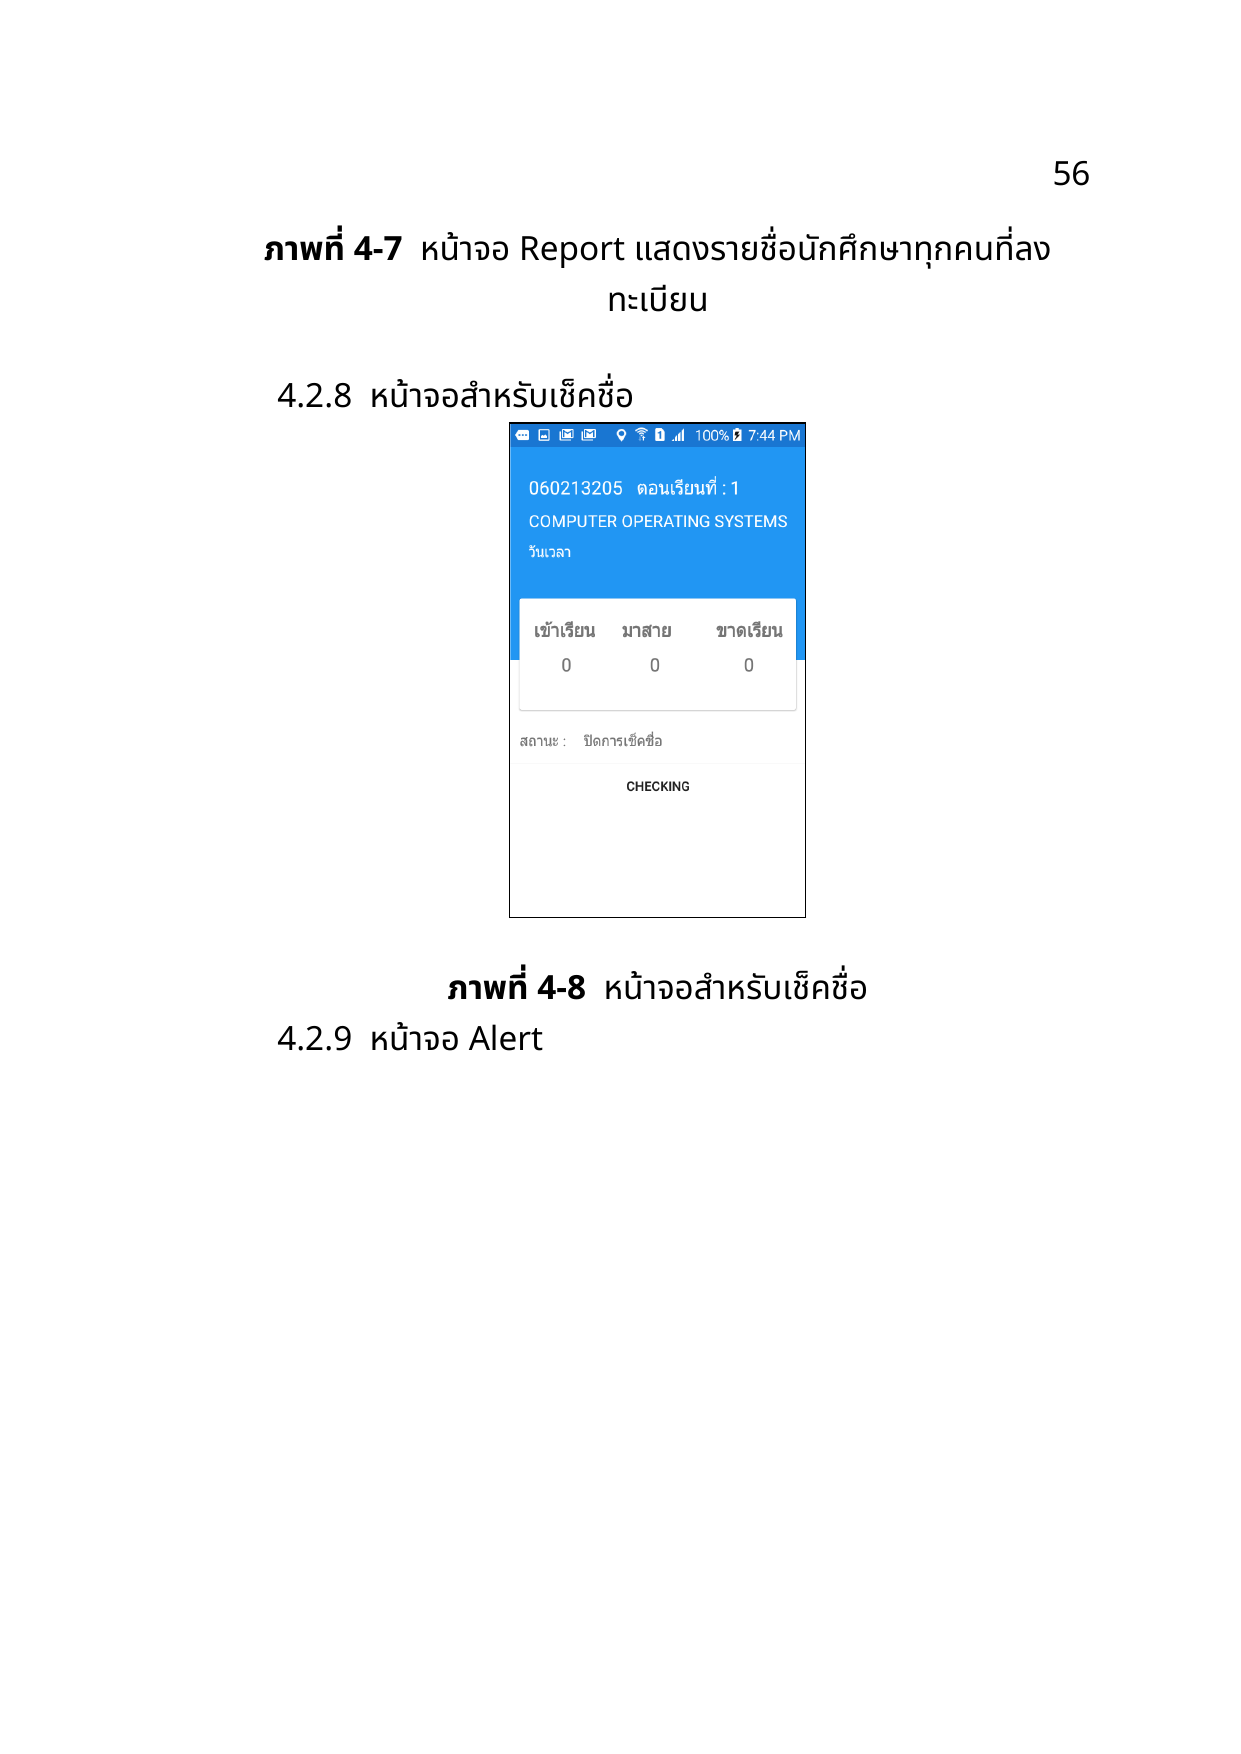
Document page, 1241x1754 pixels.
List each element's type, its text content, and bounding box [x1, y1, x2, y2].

text ภาพที่ 4-7 หน้าจอ Report แสดงรายชื่อนักศึกษาทุกคนที่ลงทะเบียน [225, 225, 1090, 326]
text 4.2.9 หน้าจอ Alert [225, 1014, 1090, 1065]
picture [510, 424, 805, 917]
text 4.2.8 หน้าจอสำหรับเช็คชื่อ [225, 371, 1090, 422]
text ภาพที่ 4-8 หน้าจอสำหรับเช็คชื่อ [225, 964, 1090, 1014]
